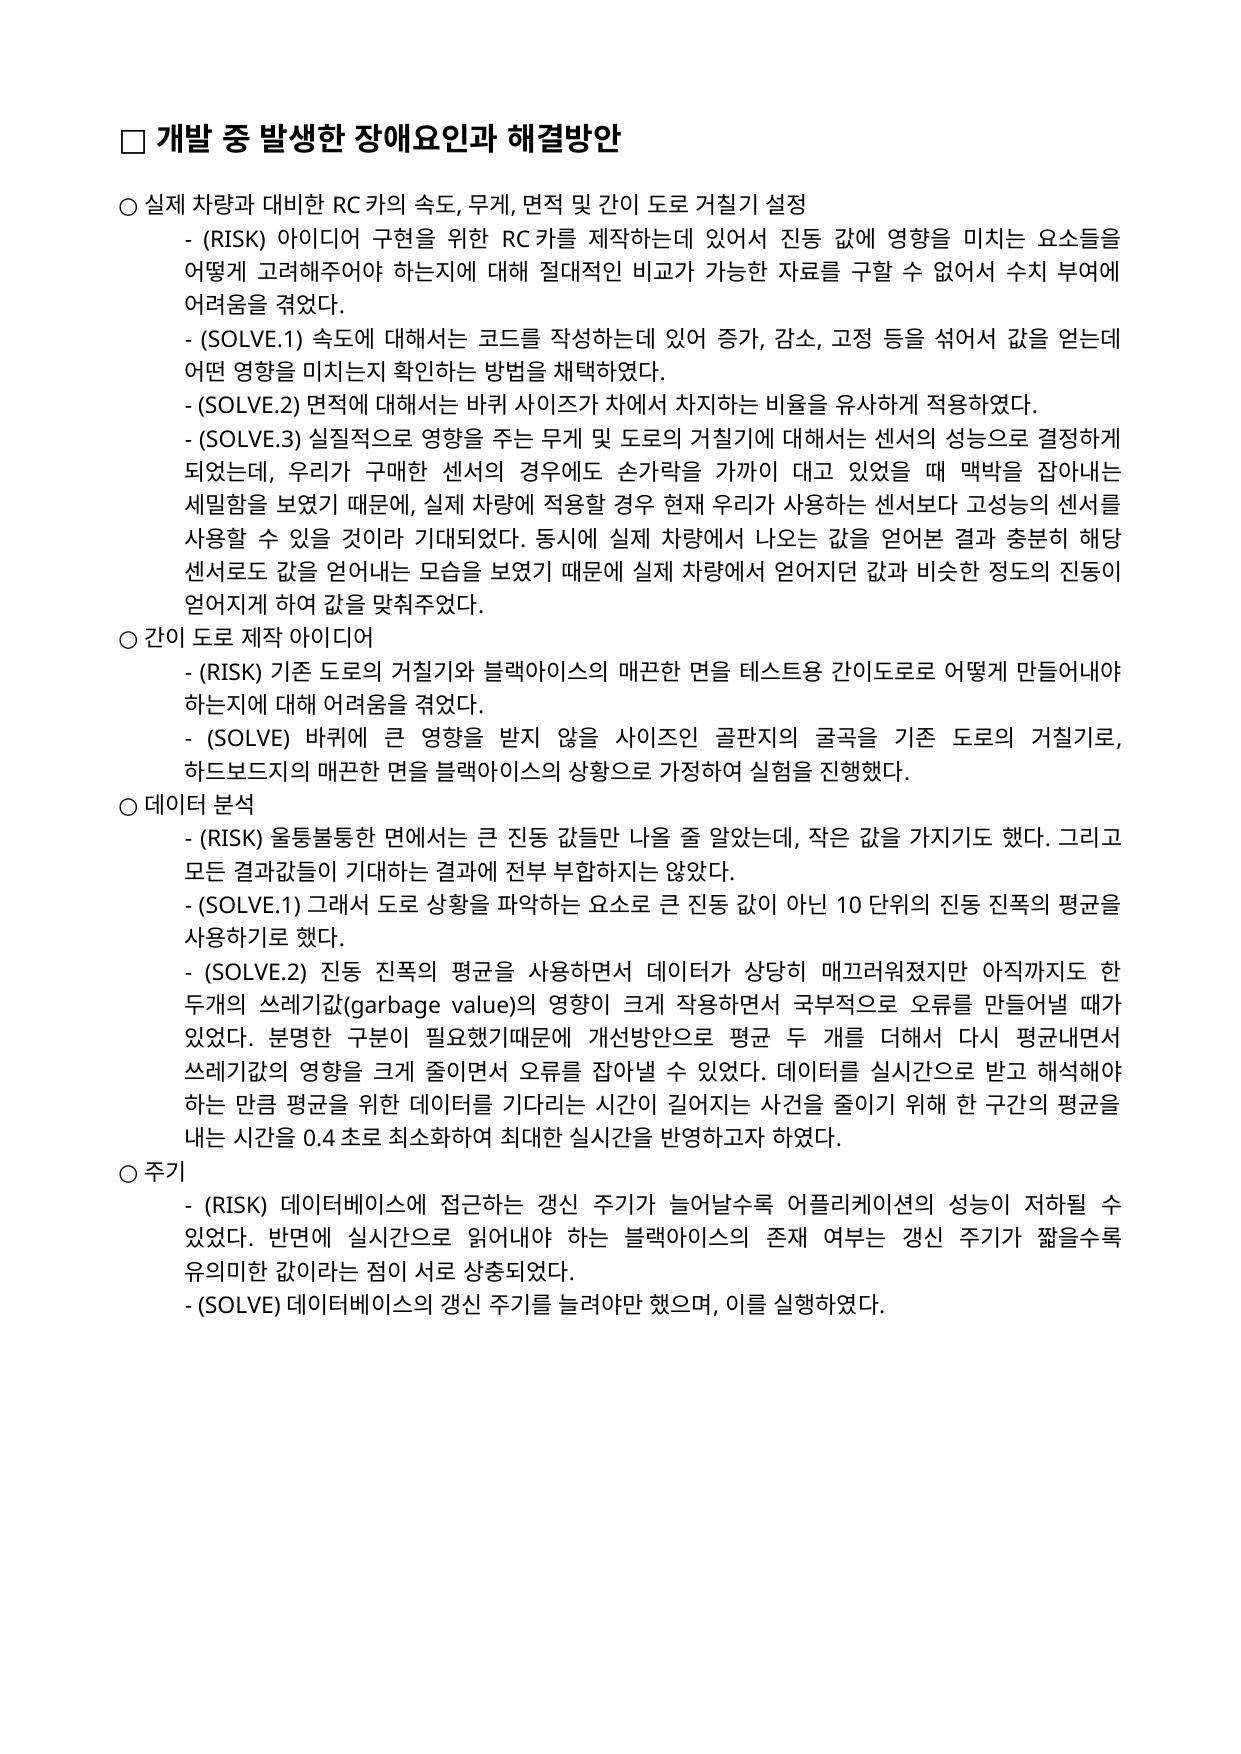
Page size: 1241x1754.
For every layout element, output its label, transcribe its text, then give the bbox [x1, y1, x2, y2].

text ○ 실제 차량과 대비한 RC카의 속도, 무게, 면적 및 간이 도로 거칠기 설정 [118, 187, 1122, 221]
text - (SOLVE.2) 진동 진폭의 평균을 사용하면서 데이터가 상당히 매끄러워졌지만 아직까지도 한 두개의 쓰레기값(garbage value)의 영향이 크게 작용하면서 국부적으로 오류를 만들어낼 때가 있었다. 분명한 구분이 필요했기때문에 개선방안으로 평균 두 개를 더해서 다시 평균내면서 쓰레기값의 영향을 크게 줄이면서 오류를 잡아낼 수 있었다. 데이터를 실시간으로 받고 해석해야 하는 만큼 평균을 위한 데이터를 기다리는 시간이 길어지는 사건을 줄이기 위해 한 구간의 평균을 내는 시간을 0.4초로 최소화하여 최대한 실시간을 반영하고자 하였다. [184, 954, 1122, 1153]
text - (RISK) 아이디어 구현을 위한 RC카를 제작하는데 있어서 진동 값에 영향을 미치는 요소들을 어떻게 고려해주어야 하는지에 대해 절대적인 비교가 가능한 자료를 구할 수 없어서 수치 부여에 어려움을 겪었다. [184, 221, 1122, 320]
text - (SOLVE.1) 속도에 대해서는 코드를 작성하는데 있어 증가, 감소, 고정 등을 섞어서 값을 얻는데 어떤 영향을 미치는지 확인하는 방법을 채택하였다. [184, 320, 1122, 387]
text ○ 간이 도로 제작 아이디어 [118, 620, 1122, 654]
text ○ 데이터 분석 [118, 787, 1122, 820]
text - (SOLVE) 데이터베이스의 갱신 주기를 늘려야만 했으며, 이를 실행하였다. [184, 1287, 1122, 1320]
text ○ 주기 [118, 1153, 1122, 1187]
text - (SOLVE.3) 실질적으로 영향을 주는 무게 및 도로의 거칠기에 대해서는 센서의 성능으로 결정하게 되었는데, 우리가 구매한 센서의 경우에도 손가락을 가까이 대고 있었을 때 맥박을 잡아내는 세밀함을 보였기 때문에, 실제 차량에 적용할 경우 현재 우리가 사용하는 센서보다 고성능의 센서를 사용할 수 있을 것이라 기대되었다. 동시에 실제 차량에서 나오는 값을 얻어본 결과 충분히 해당 센서로도 값을 얻어내는 모습을 보였기 때문에 실제 차량에서 얻어지던 값과 비슷한 정도의 진동이 얻어지게 하여 값을 맞춰주었다. [184, 420, 1122, 620]
text - (RISK) 데이터베이스에 접근하는 갱신 주기가 늘어날수록 어플리케이션의 성능이 저하될 수 있었다. 반면에 실시간으로 읽어내야 하는 블랙아이스의 존재 여부는 갱신 주기가 짧을수록 유의미한 값이라는 점이 서로 상충되었다. [184, 1187, 1122, 1287]
text - (SOLVE.1) 그래서 도로 상황을 파악하는 요소로 큰 진동 값이 아닌 10 단위의 진동 진폭의 평균을 사용하기로 했다. [184, 887, 1122, 954]
text □ 개발 중 발생한 장애요인과 해결방안 [118, 114, 1122, 160]
text - (RISK) 기존 도로의 거칠기와 블랙아이스의 매끈한 면을 테스트용 간이도로로 어떻게 만들어내야 하는지에 대해 어려움을 겪었다. [184, 654, 1122, 720]
text - (SOLVE) 바퀴에 큰 영향을 받지 않을 사이즈인 골판지의 굴곡을 기존 도로의 거칠기로, 하드보드지의 매끈한 면을 블랙아이스의 상황으로 가정하여 실험을 진행했다. [184, 720, 1122, 787]
text - (SOLVE.2) 면적에 대해서는 바퀴 사이즈가 차에서 차지하는 비율을 유사하게 적용하였다. [184, 387, 1122, 420]
text - (RISK) 울퉁불퉁한 면에서는 큰 진동 값들만 나올 줄 알았는데, 작은 값을 가지기도 했다. 그리고 모든 결과값들이 기대하는 결과에 전부 부합하지는 않았다. [184, 820, 1122, 887]
